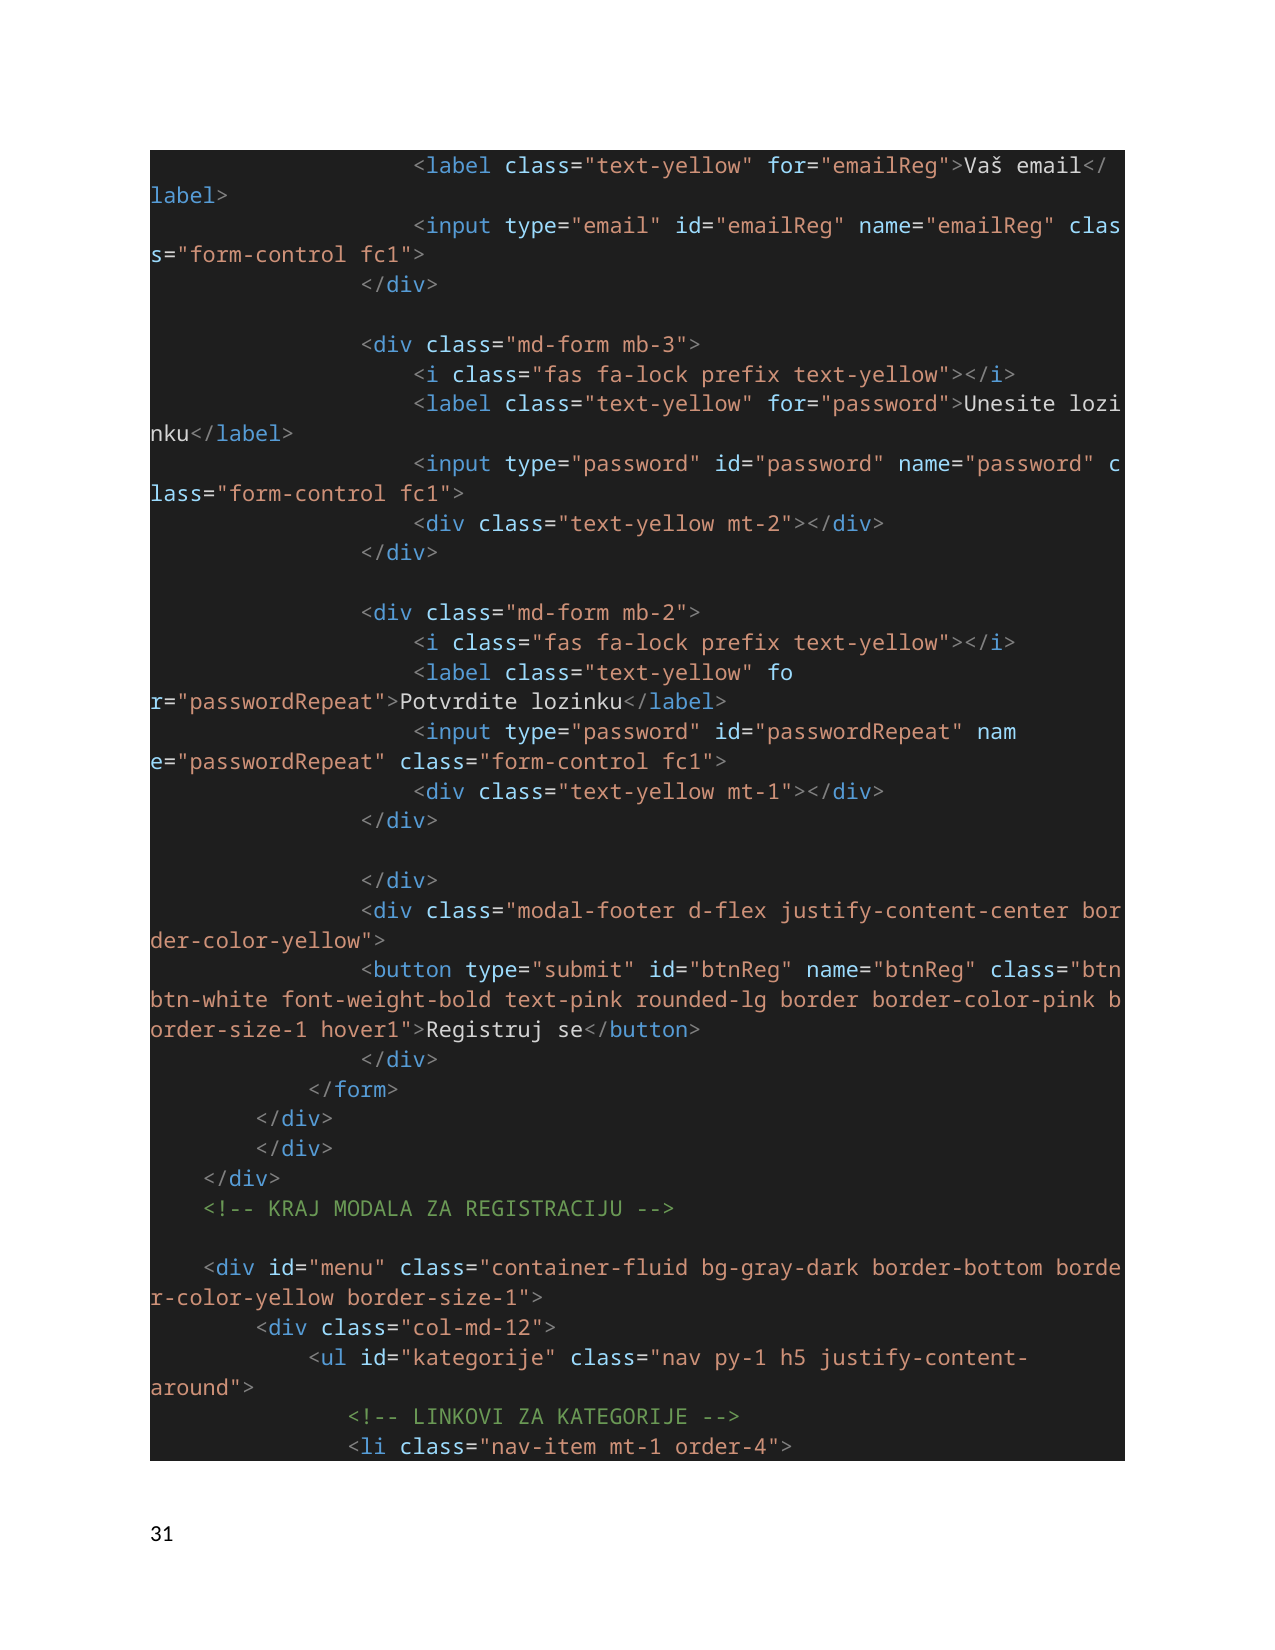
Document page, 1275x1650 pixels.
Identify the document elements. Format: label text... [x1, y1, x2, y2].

text <input type="password" id="password" name="password" class="form-control fc1"> [150, 448, 1125, 507]
text <div class="text-yellow mt-2"></div> [150, 507, 1125, 537]
text <div id="menu" class="container-fluid bg-gray-dark border-bottom border-color-yellow border-size-1"> [150, 1252, 1125, 1312]
text <div class="col-md-12"> [150, 1312, 1125, 1342]
text <i class="fas fa-lock prefix text-yellow"></i> [150, 627, 1125, 656]
text <label class="text-yellow" for="password">Unesite lozinku</label> [150, 388, 1125, 448]
text <div class="md-form mb-3"> [150, 329, 1125, 358]
text </form> [150, 1073, 1125, 1103]
text <label class="text-yellow" for="passwordRepeat">Potvrdite lozinku</label> [150, 656, 1125, 716]
text <div class="modal-footer d-flex justify-content-center border-color-yellow"> [150, 895, 1125, 954]
text <input type="password" id="passwordRepeat" name="passwordRepeat" class="form-control fc1"> [150, 716, 1125, 776]
text <ul id="kategorije" class="nav py-1 h5 justify-content-around"> [150, 1342, 1125, 1401]
text </div> [150, 805, 1125, 835]
text <div class="text-yellow mt-1"></div> [150, 776, 1125, 805]
text </div> [150, 1044, 1125, 1073]
text </div> [150, 1163, 1125, 1193]
text </div> [150, 269, 1125, 299]
text <label class="text-yellow" for="emailReg">Vaš email</label> [150, 150, 1125, 209]
text <input type="email" id="emailReg" name="emailReg" class="form-control fc1"> [150, 209, 1125, 269]
text </div> [150, 865, 1125, 895]
text <li class="nav-item mt-1 order-4"> [150, 1431, 1125, 1461]
text </div> [150, 537, 1125, 567]
text <i class="fas fa-lock prefix text-yellow"></i> [150, 358, 1125, 388]
text <button type="submit" id="btnReg" name="btnReg" class="btn btn-white font-weight-bold text-pink rounded-lg border border-color-pink border-size-1 hover1">Registruj se</button> [150, 954, 1125, 1044]
text <!-- LINKOVI ZA KATEGORIJE --> [150, 1401, 1125, 1431]
text </div> [150, 1103, 1125, 1133]
text </div> [150, 1133, 1125, 1163]
text <!-- KRAJ MODALA ZA REGISTRACIJU --> [150, 1193, 1125, 1222]
text <div class="md-form mb-2"> [150, 597, 1125, 627]
